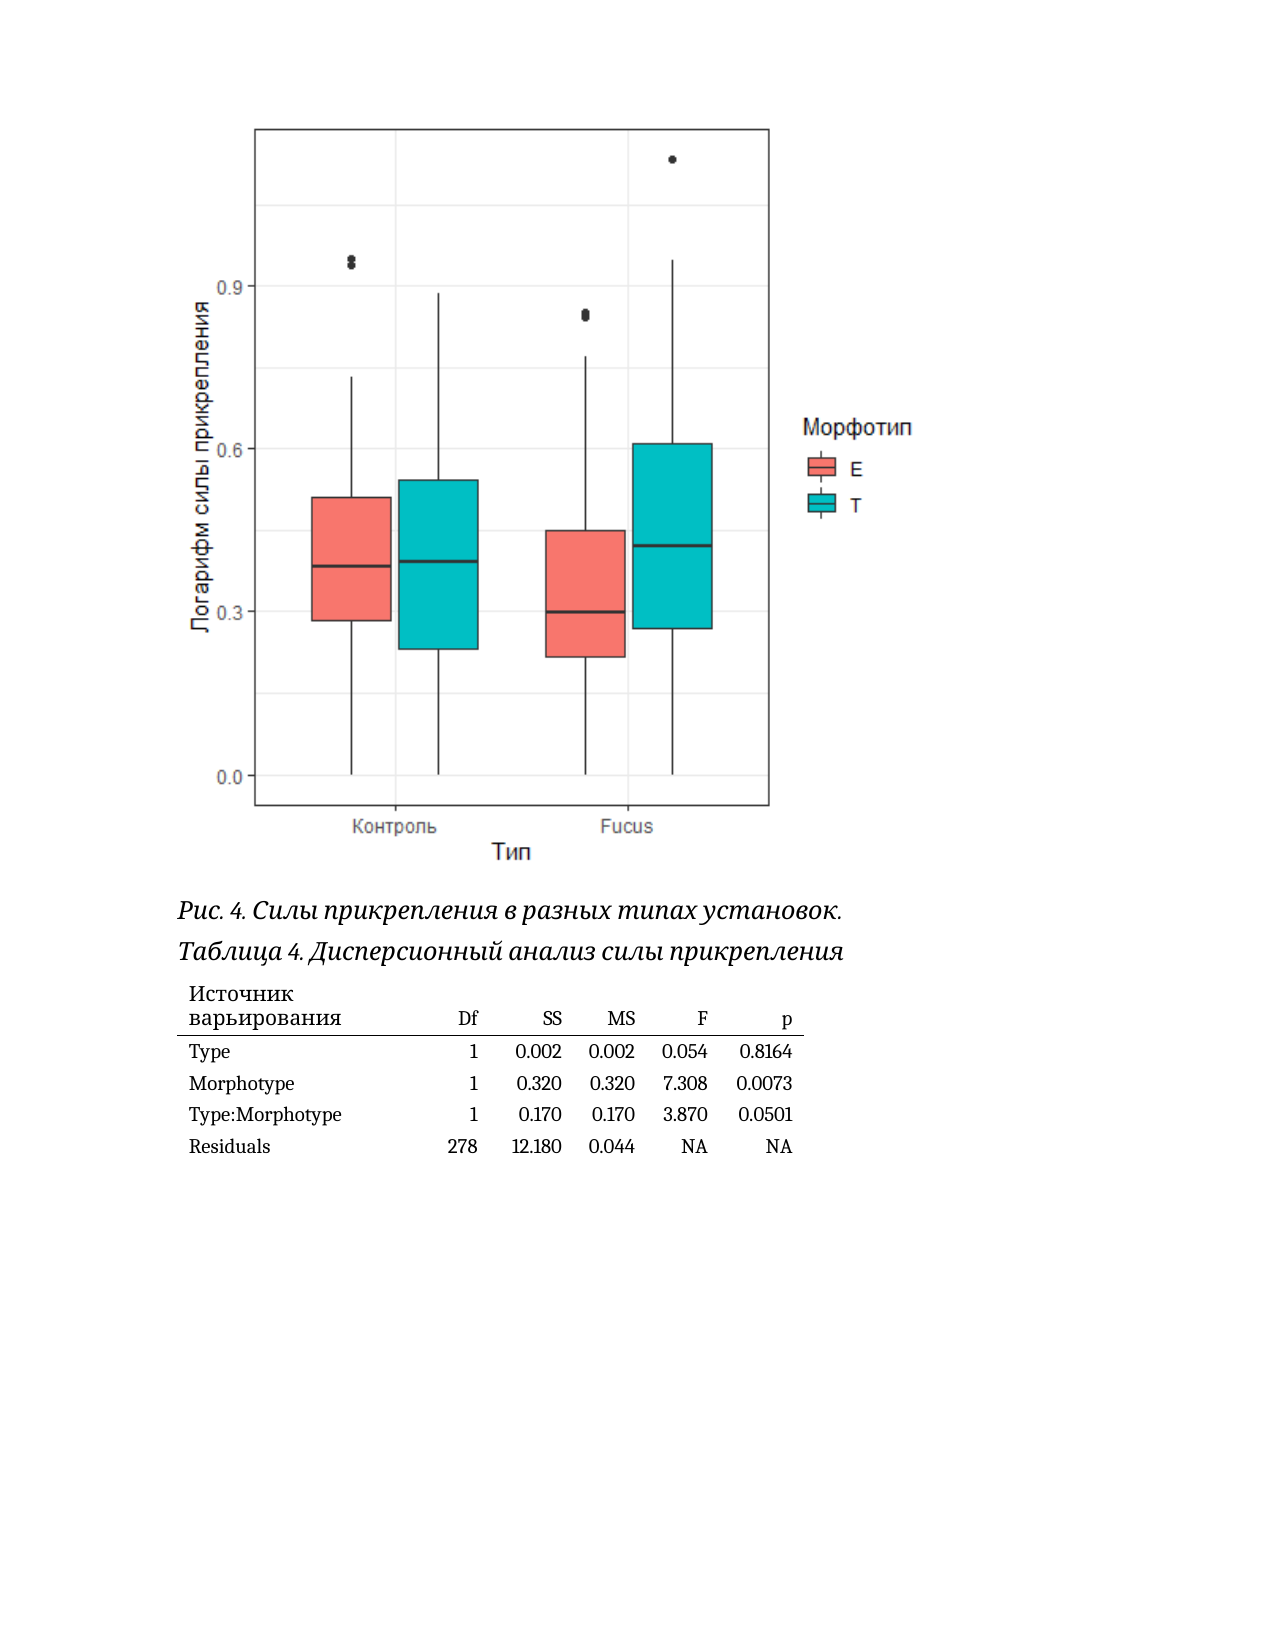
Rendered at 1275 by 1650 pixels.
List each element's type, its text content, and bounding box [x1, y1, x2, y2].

table_cell 1 [431, 1068, 488, 1099]
table_cell 0.8164 [719, 1036, 803, 1068]
table_cell Type:Morphotype [177, 1099, 431, 1131]
table_cell 3.870 [646, 1099, 719, 1131]
table_header Df [431, 979, 488, 1035]
table_cell 1 [431, 1099, 488, 1131]
text Рис. 4. Силы прикрепления в разных типах установок. [177, 897, 1186, 926]
table_header SS [489, 979, 573, 1035]
table_cell 0.002 [489, 1036, 573, 1068]
table_cell 278 [431, 1131, 488, 1162]
table_cell 0.170 [489, 1099, 573, 1131]
table_cell 1 [431, 1036, 488, 1068]
table_cell Type [177, 1036, 431, 1068]
table_cell 0.170 [573, 1099, 646, 1131]
table_cell Residuals [177, 1131, 431, 1162]
table_header Источник варьирования [177, 979, 431, 1035]
table_cell Morphotype [177, 1068, 431, 1099]
table_cell 12.180 [489, 1131, 573, 1162]
text Таблица 4. Дисперсионный анализ силы прикрепления [177, 938, 1186, 967]
table_header MS [573, 979, 646, 1035]
table_cell 0.0073 [719, 1068, 803, 1099]
table_cell 0.044 [573, 1131, 646, 1162]
table_cell 0.0501 [719, 1099, 803, 1131]
table_cell 0.002 [573, 1036, 646, 1068]
table_cell 0.320 [489, 1068, 573, 1099]
table_cell NA [646, 1131, 719, 1162]
table_cell 7.308 [646, 1068, 719, 1099]
table_cell 0.320 [573, 1068, 646, 1099]
picture [177, 118, 935, 876]
table_cell 0.054 [646, 1036, 719, 1068]
table_header p [719, 979, 803, 1035]
table_cell NA [719, 1131, 803, 1162]
table_header F [646, 979, 719, 1035]
